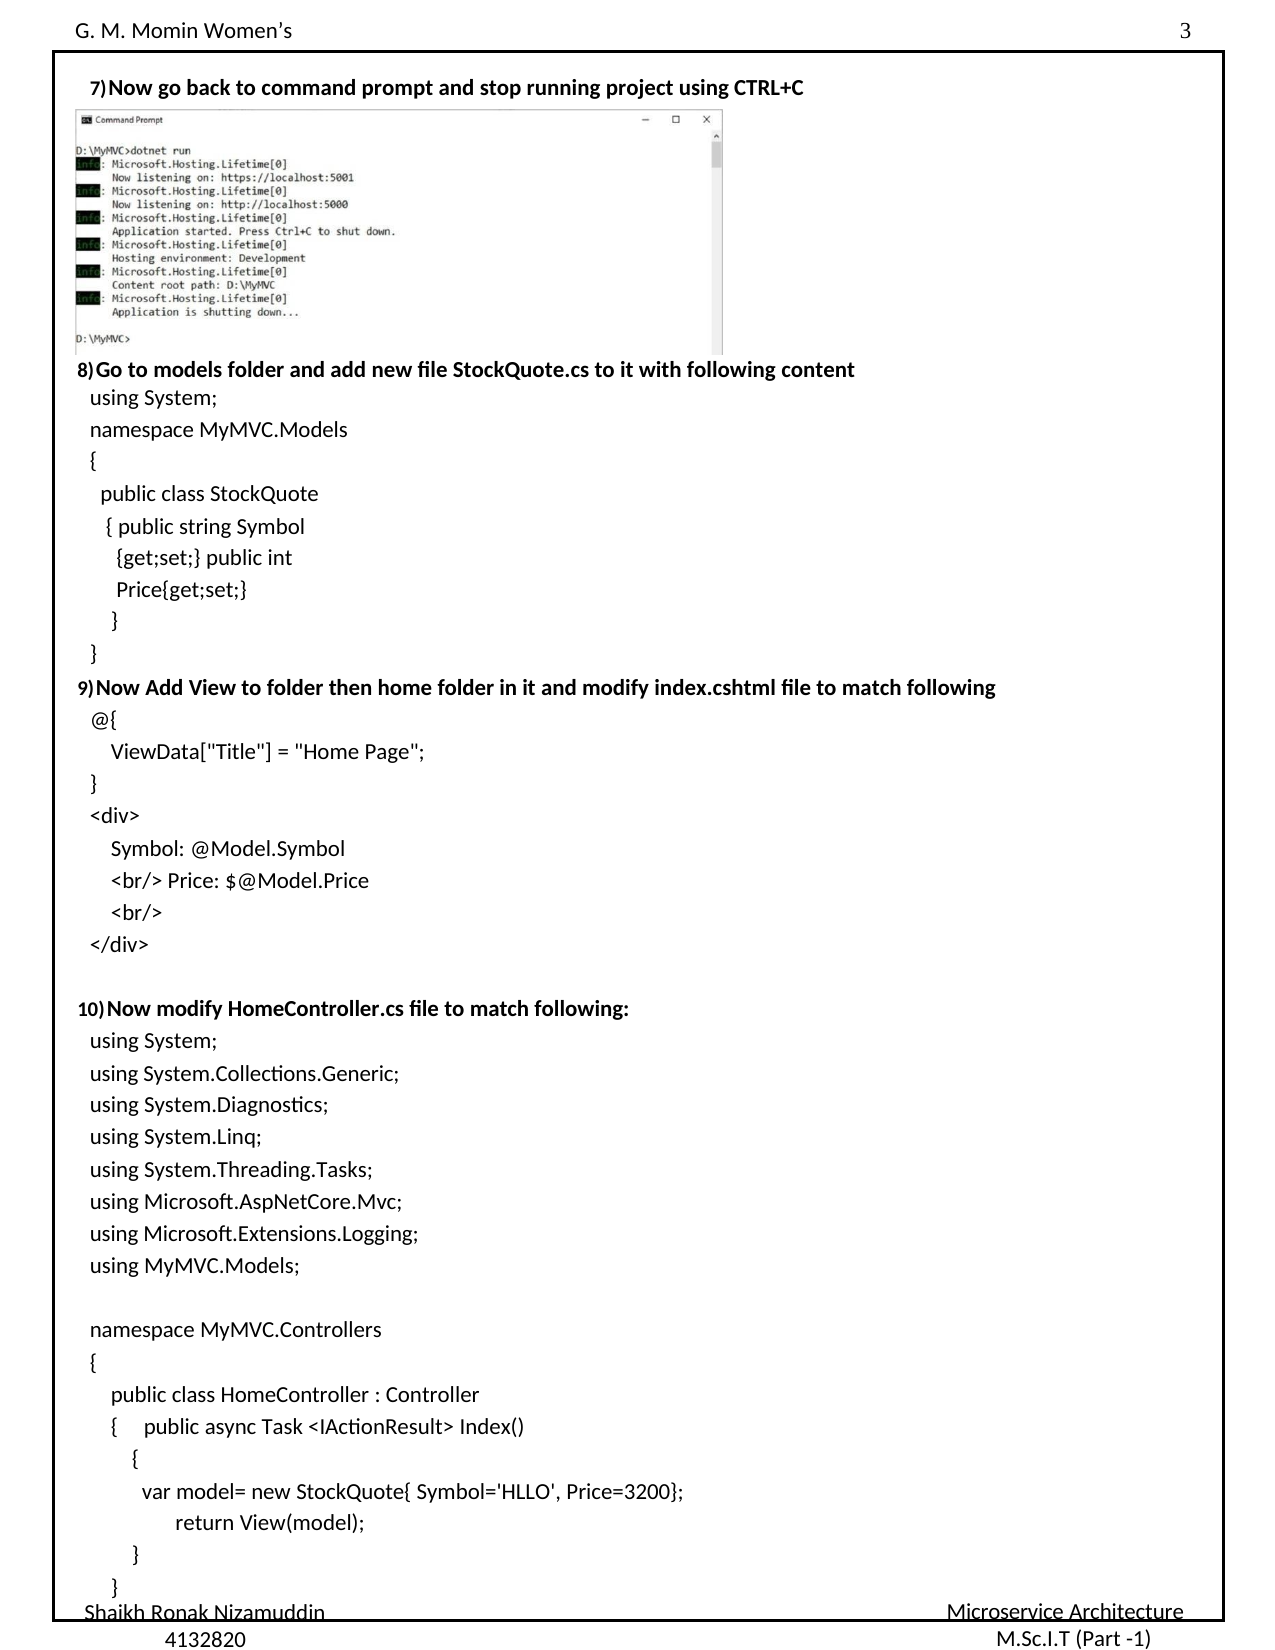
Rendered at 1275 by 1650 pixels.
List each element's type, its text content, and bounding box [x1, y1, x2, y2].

text { public async Task <IActionResult> Index() [111, 1412, 1185, 1440]
text </div> [89, 930, 1185, 958]
text public class HomeController : Controller [111, 1380, 1185, 1408]
text using System; [89, 383, 1185, 411]
text ViewData["Title"] = "Home Page"; [111, 737, 1185, 765]
text Symbol: @Model.Symbol <br/> Price: $@Model.Price <br/> [111, 834, 399, 926]
text } [89, 639, 1185, 667]
text namespace MyMVC.Models [89, 415, 1185, 443]
text } [111, 607, 1185, 635]
text using System; [89, 1026, 1185, 1054]
text { [89, 447, 1185, 475]
picture [75, 109, 723, 355]
subtitle Now go back to command prompt and stop running project using CTRL+C [89, 73, 1185, 101]
text @{ [89, 705, 1185, 733]
text { [89, 1348, 1185, 1376]
text using System.Threading.Tasks; using Microsoft.AspNetCore.Mvc; using Microsoft.Extensions.Logging; using MyMVC.Models; [89, 1155, 420, 1279]
text var model= new StockQuote{ Symbol='HLLO', Price=3200}; return View(model); [142, 1477, 732, 1536]
text namespace MyMVC.Controllers [89, 1316, 1185, 1343]
text { [132, 1444, 1185, 1472]
text } [111, 1573, 1185, 1601]
subtitle Now Add View to folder then home folder in it and modify index.cshtml file to match following [77, 673, 1185, 701]
text using System.Collections.Generic; using System.Diagnostics; [89, 1059, 403, 1118]
text using System.Linq; [89, 1122, 1185, 1150]
text <div> [89, 802, 1185, 829]
subtitle Now modify HomeController.cs file to match following: [77, 994, 1185, 1022]
text public class StockQuote [100, 479, 1185, 507]
text } [89, 769, 1185, 797]
text } [132, 1540, 1185, 1568]
text { public string Symbol {get;set;} public int Price{get;set;} [106, 512, 389, 603]
